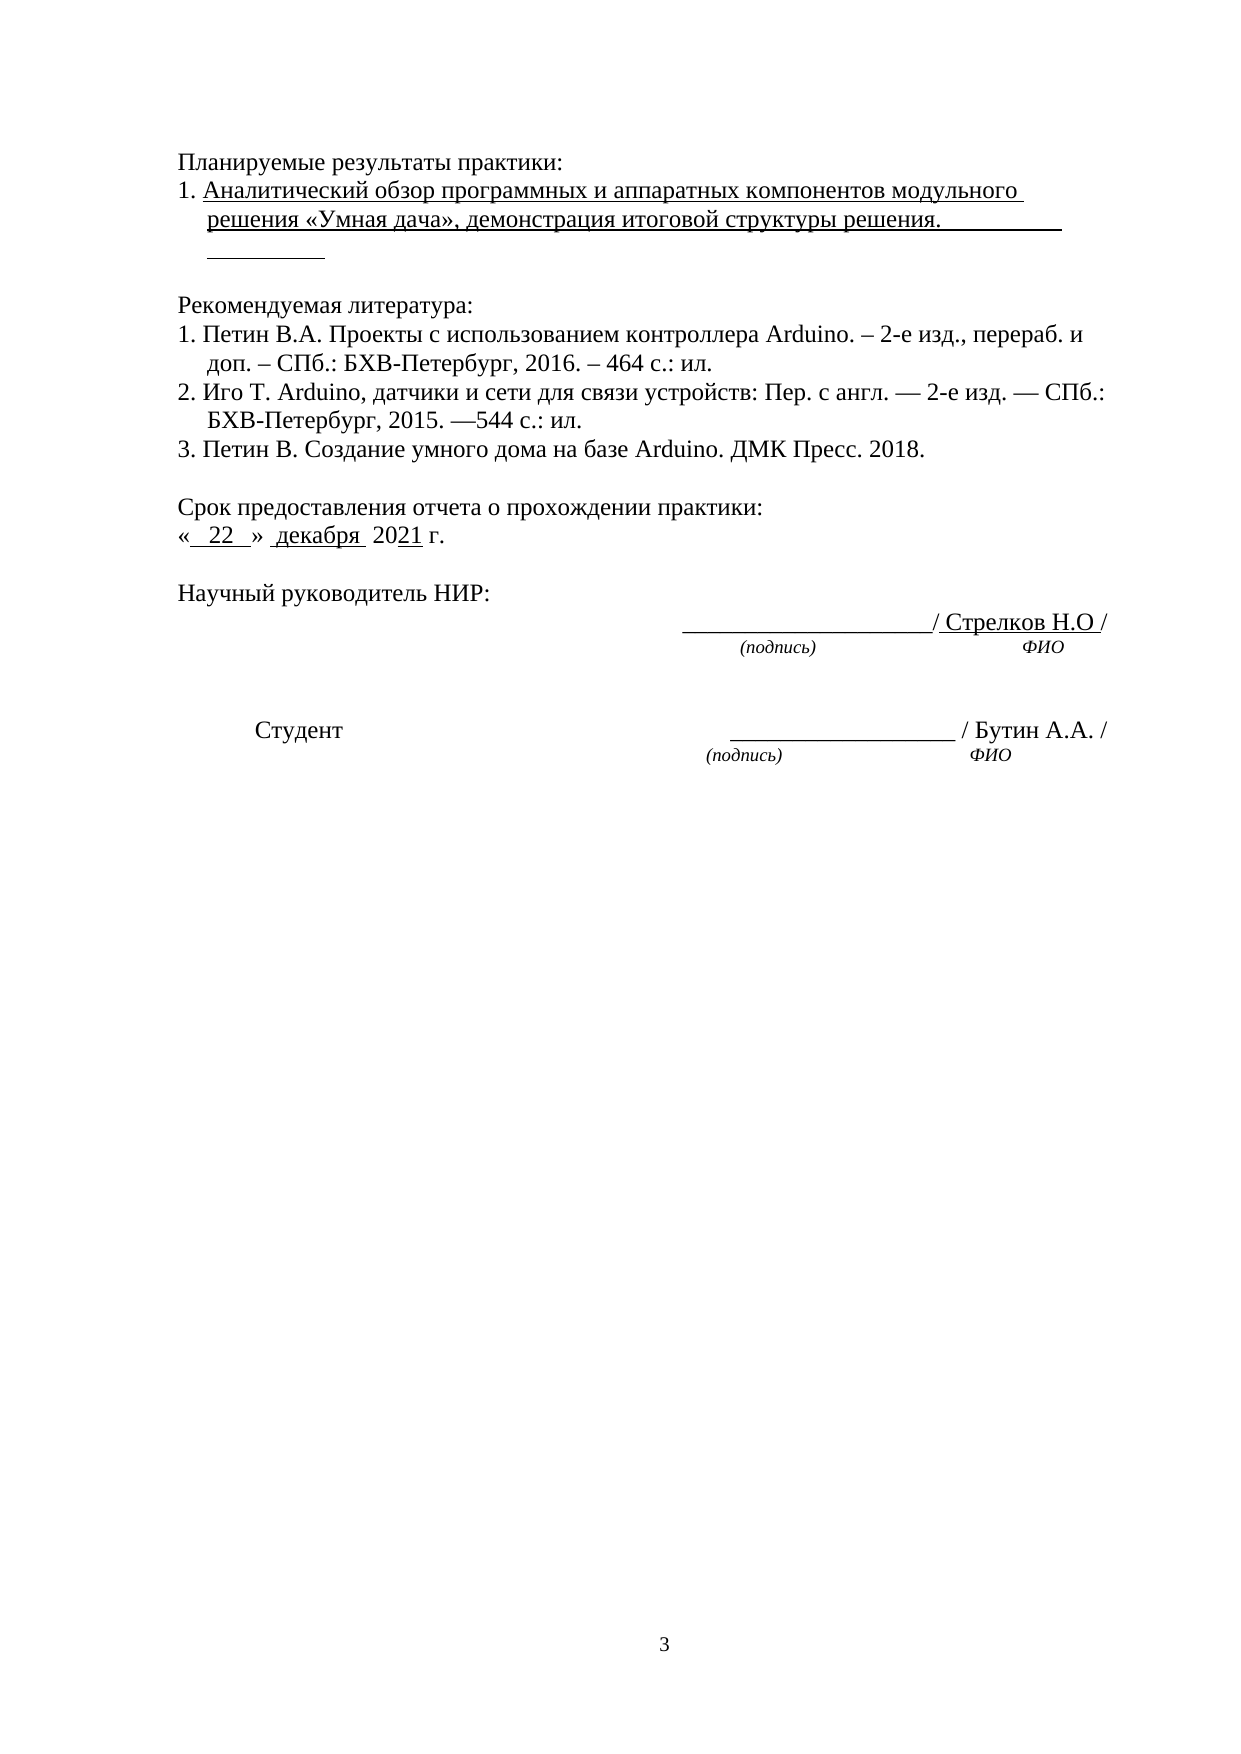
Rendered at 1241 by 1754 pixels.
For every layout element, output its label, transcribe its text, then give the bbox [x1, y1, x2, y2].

text Научный руководитель НИР: [177, 578, 1107, 607]
text (подпись) ФИО [177, 636, 1107, 657]
text Студент __________________ / Бутин А.А. / [177, 715, 1107, 743]
text « 22 » декабря 2021 г. [177, 521, 1107, 549]
text Рекомендуемая литература: [177, 291, 1107, 319]
text 1. Аналитический обзор программных и аппаратных компонентов модульного решения «Умная дача», демонстрация итоговой структуры решения. [177, 176, 1107, 262]
text Срок предоставления отчета о прохождении практики: [177, 492, 1107, 521]
text 2. Иго Т. Arduino, датчики и сети для связи устройств: Пер. с англ. — 2-е изд. — СПб.: БХВ-Петербург, 2015. —544 с.: ил. [177, 377, 1107, 434]
text 1. Петин В.А. Проекты с использованием контроллера Arduino. – 2-е изд., перераб. и доп. – СПб.: БХВ-Петербург, 2016. – 464 с.: ил. [177, 319, 1107, 377]
text Планируемые результаты практики: [177, 147, 1107, 176]
text (подпись) ФИО [177, 743, 1107, 765]
text 3. Петин В. Создание умного дома на базе Arduino. ДМК Пресс. 2018. [177, 434, 1107, 463]
text ____________________/ Стрелков Н.О / [177, 607, 1107, 636]
